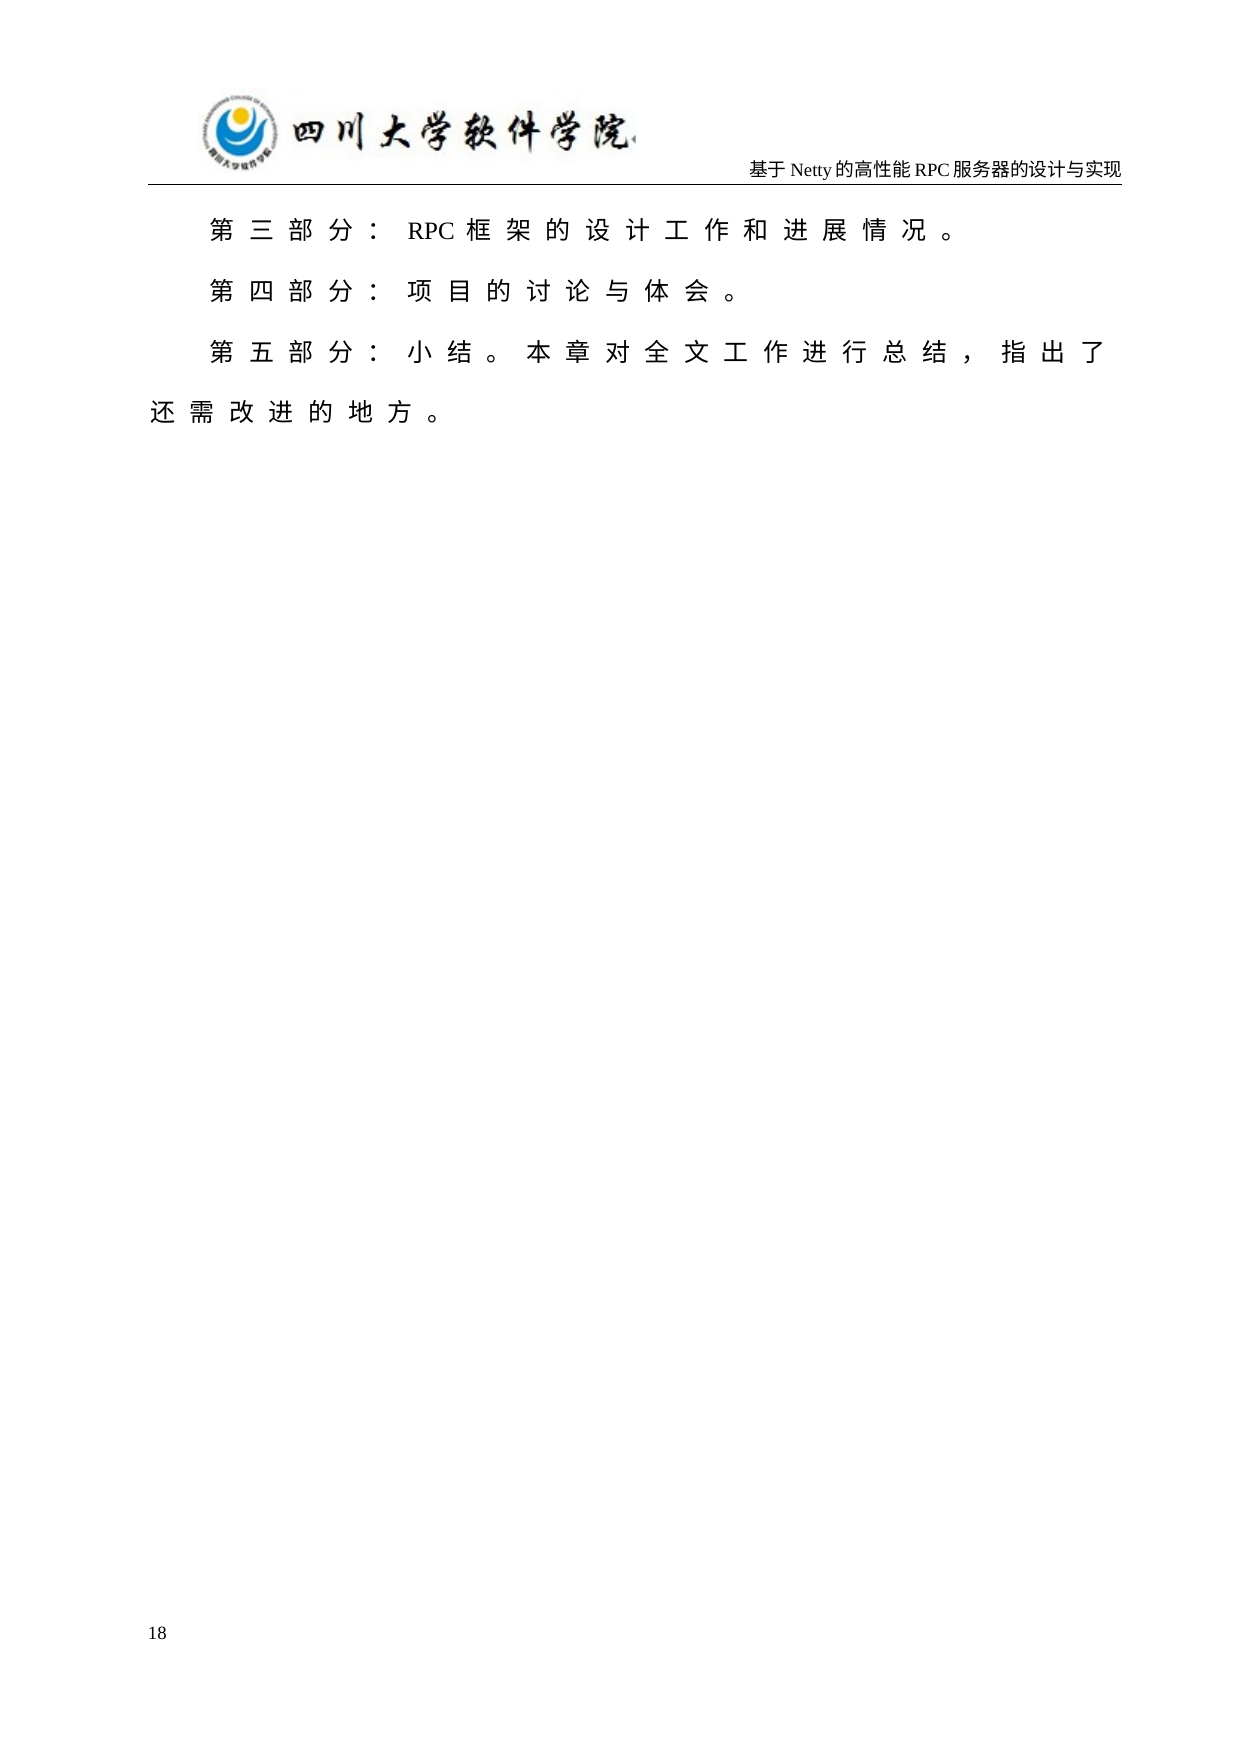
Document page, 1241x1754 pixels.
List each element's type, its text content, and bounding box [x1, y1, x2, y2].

text 第四部分：项目的讨论与体会。 [150, 259, 1120, 320]
picture [197, 88, 639, 177]
text 第三部分：RPC框架的设计工作和进展情况。 [150, 198, 1120, 259]
text 第五部分：小结。本章对全文工作进行总结，指出了还需改进的地方。 [150, 320, 1120, 441]
